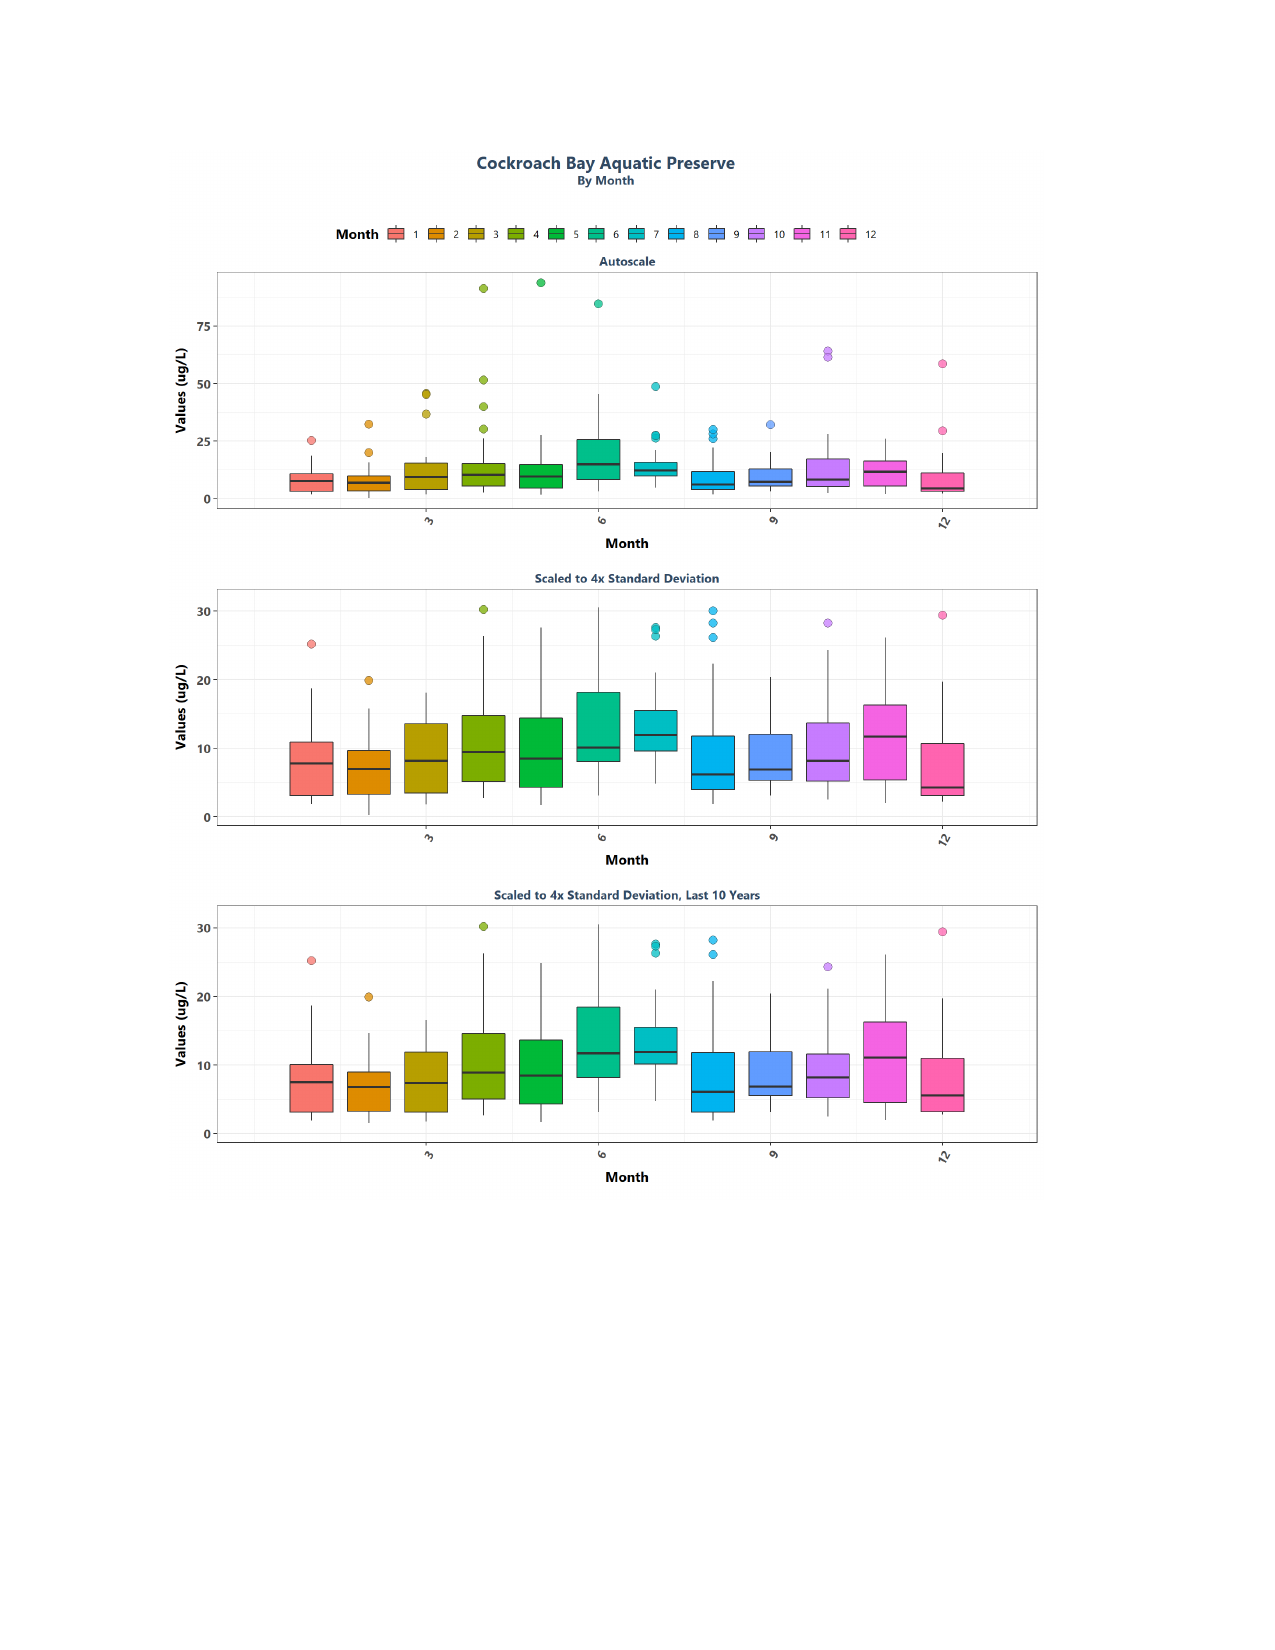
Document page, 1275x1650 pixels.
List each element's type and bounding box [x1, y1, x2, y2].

picture [168, 150, 1044, 1200]
